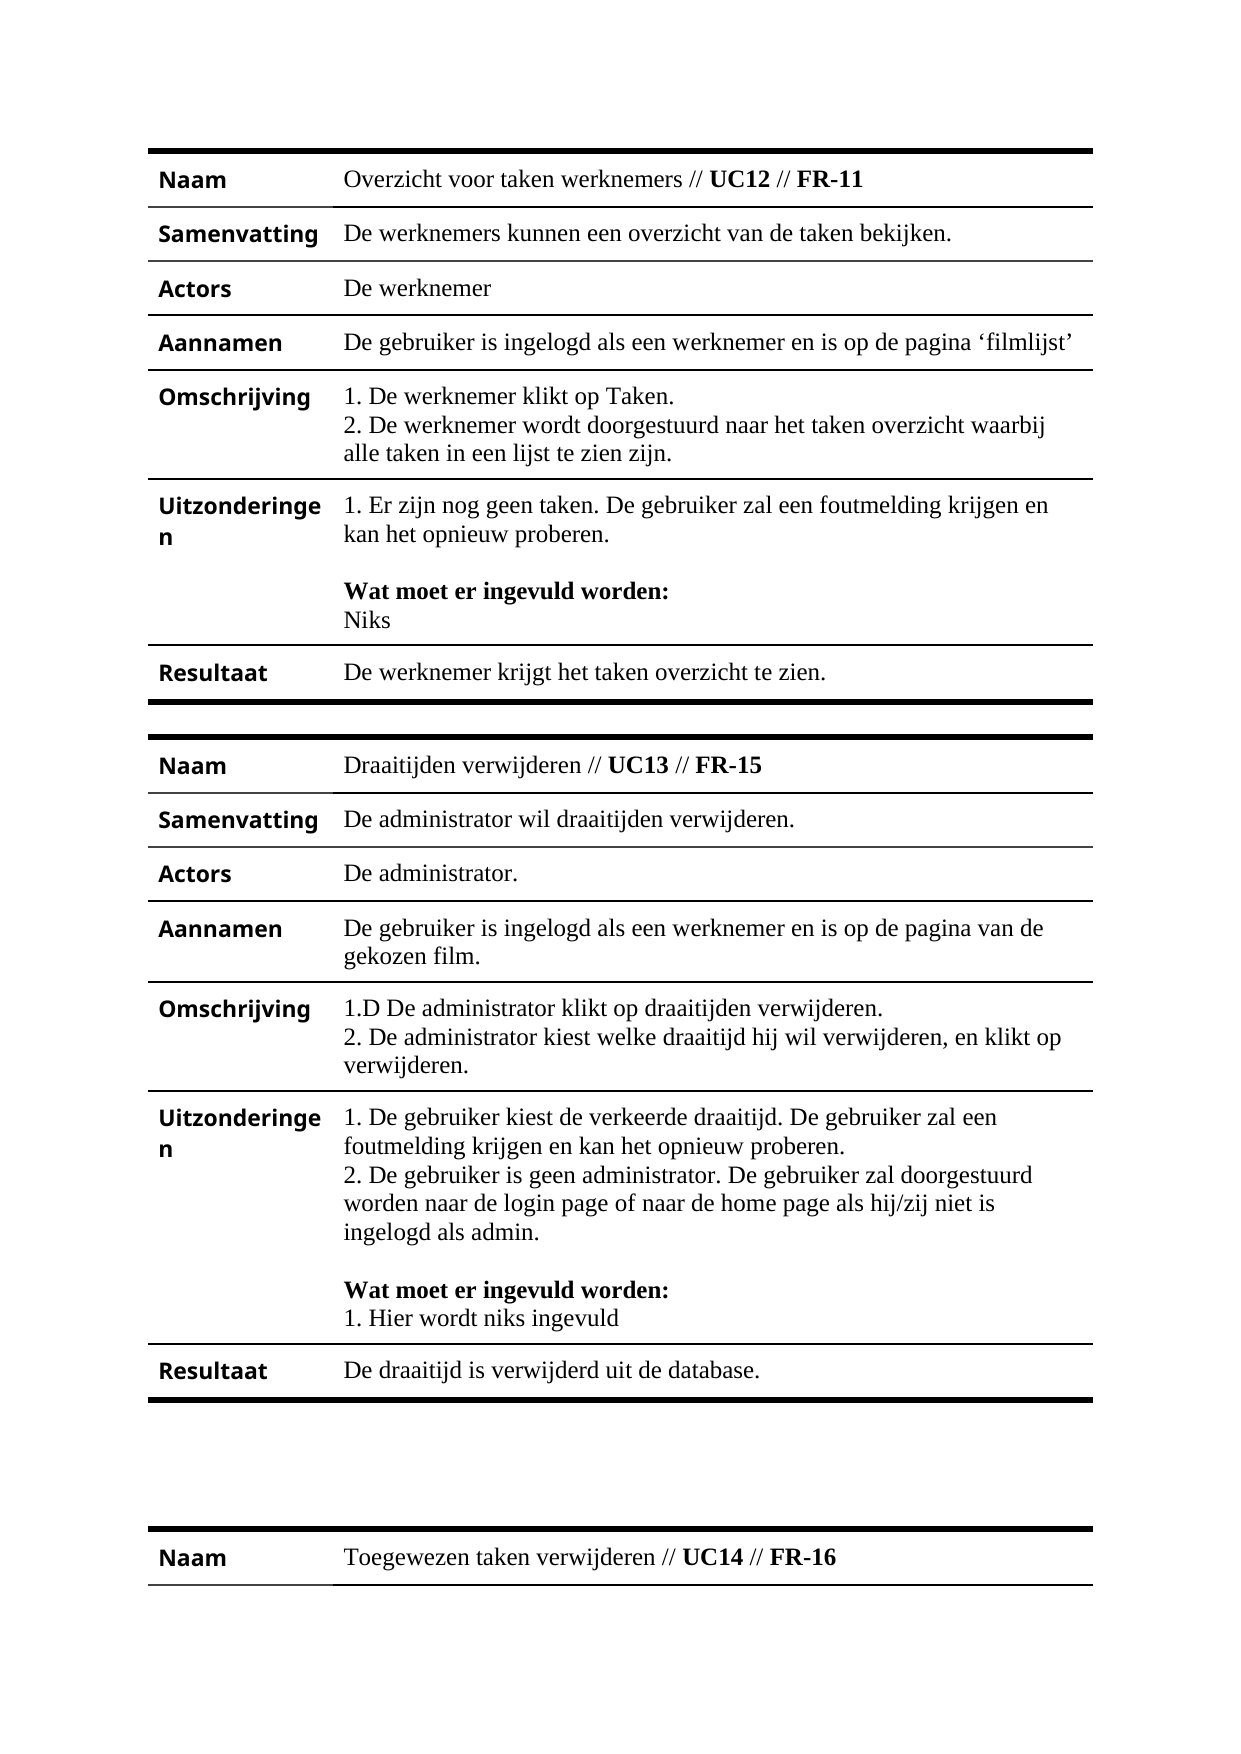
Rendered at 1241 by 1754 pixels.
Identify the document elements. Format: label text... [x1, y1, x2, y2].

table_cell Omschrijving [148, 371, 333, 478]
table_cell De werknemers kunnen een overzicht van de taken bekijken. [333, 208, 1093, 260]
table_cell De administrator. [333, 848, 1093, 900]
table_header Naam [148, 154, 333, 206]
table_cell Aannamen [148, 316, 333, 368]
table_cell De administrator wil draaitijden verwijderen. [333, 794, 1093, 846]
table_cell De gebruiker is ingelogd als een werknemer en is op de pagina van de gekozen film. [333, 902, 1093, 981]
table_header Toegewezen taken verwijderen // UC14 // FR-16 [333, 1532, 1093, 1584]
table_header Draaitijden verwijderen // UC13 // FR-15 [333, 740, 1093, 792]
table_cell Samenvatting [148, 794, 333, 846]
table_cell Resultaat [148, 646, 333, 698]
table_cell 1. Er zijn nog geen taken. De gebruiker zal een foutmelding krijgen en kan het opnieuw proberen. Wat moet er ingevuld worden: Niks [333, 480, 1093, 644]
table_header Naam [148, 1532, 333, 1584]
table_cell De werknemer [333, 262, 1093, 314]
table_cell Samenvatting [148, 208, 333, 260]
table_cell Resultaat [148, 1345, 333, 1397]
table_header Naam [148, 740, 333, 792]
table_header Overzicht voor taken werknemers // UC12 // FR-11 [333, 154, 1093, 206]
table_cell Actors [148, 848, 333, 900]
table_cell De gebruiker is ingelogd als een werknemer en is op de pagina ‘filmlijst’ [333, 316, 1093, 368]
table_cell Uitzonderingen [148, 1092, 333, 1343]
table_cell 1. De gebruiker kiest de verkeerde draaitijd. De gebruiker zal een foutmelding krijgen en kan het opnieuw proberen. 2. De gebruiker is geen administrator. De gebruiker zal doorgestuurd worden naar de login page of naar de home page als hij/zij niet is ingelogd als admin. Wat moet er ingevuld worden: 1. Hier wordt niks ingevuld [333, 1092, 1093, 1343]
table_cell Aannamen [148, 902, 333, 981]
table_cell 1.D De administrator klikt op draaitijden verwijderen. 2. De administrator kiest welke draaitijd hij wil verwijderen, en klikt op verwijderen. [333, 983, 1093, 1090]
table_cell Uitzonderingen [148, 480, 333, 644]
table_cell De werknemer krijgt het taken overzicht te zien. [333, 646, 1093, 698]
table_cell Actors [148, 262, 333, 314]
table_cell De draaitijd is verwijderd uit de database. [333, 1345, 1093, 1397]
table_cell Omschrijving [148, 983, 333, 1090]
table_cell 1. De werknemer klikt op Taken. 2. De werknemer wordt doorgestuurd naar het taken overzicht waarbij alle taken in een lijst te zien zijn. [333, 371, 1093, 478]
